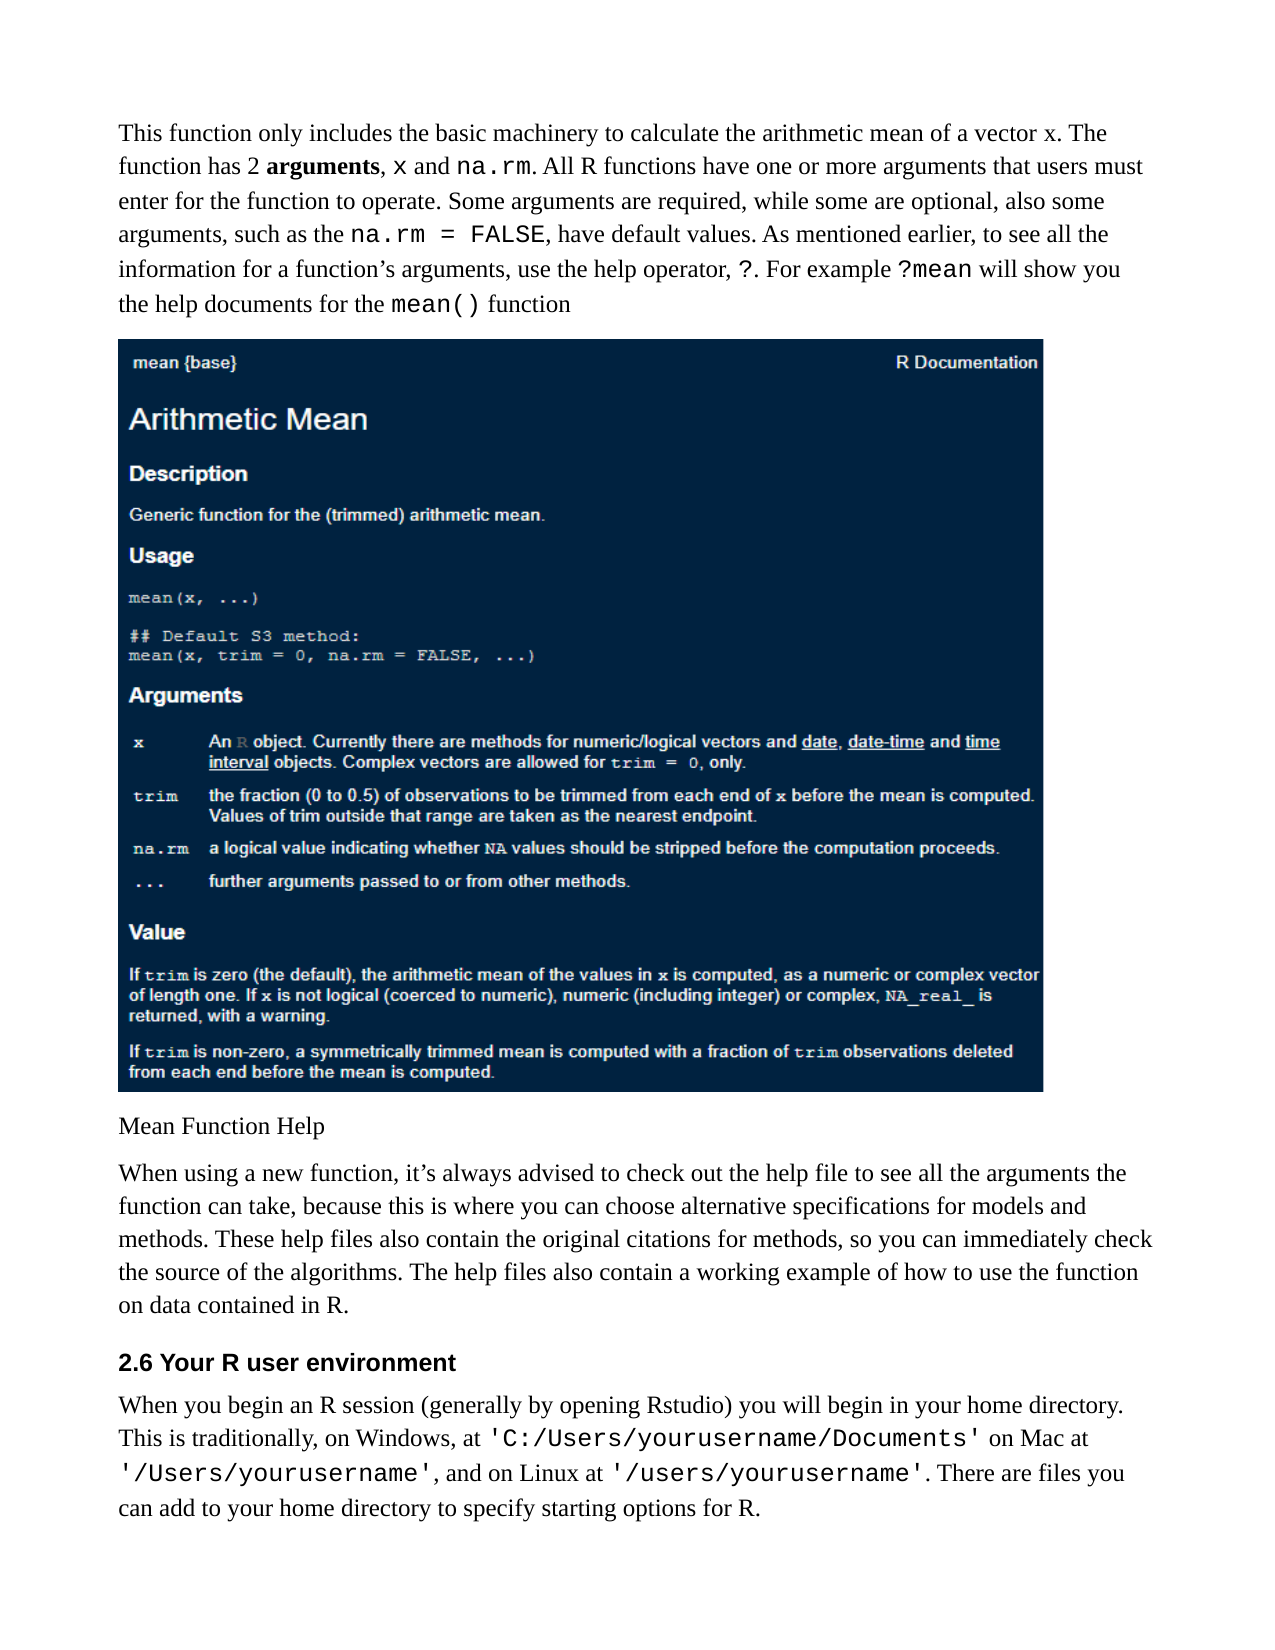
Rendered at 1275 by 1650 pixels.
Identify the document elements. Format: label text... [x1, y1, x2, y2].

text This function only includes the basic machinery to calculate the arithmetic mean of a vector x. The function has 2 arguments, x and na.rm. All R functions have one or more arguments that users must enter for the function to operate. Some arguments are required, while some are optional, also some arguments, such as the na.rm = FALSE, have default values. As mentioned earlier, to see all the information for a function’s arguments, use the help operator, ?. For example ?mean will show you the help documents for the mean() function [118, 118, 1157, 320]
text When you begin an R session (generally by opening Rstudio) you will begin in your home directory. This is traditionally, on Windows, at 'C:/Users/yourusername/Documents' on Mac at '/Users/yourusername', and on Linux at '/users/yourusername'. There are files you can add to your home directory to specify starting options for R. [118, 1390, 1157, 1522]
picture [118, 339, 1044, 1092]
subtitle 2.6 Your R user environment [118, 1348, 1157, 1377]
text When using a new function, it’s always advised to check out the help file to see all the arguments the function can take, because this is where you can choose alternative specifications for models and methods. These help files also contain the original citations for methods, so you can immediately check the source of the algorithms. The help files also contain a working example of how to use the function on data contained in R. [118, 1158, 1157, 1319]
text Mean Function Help [118, 1111, 1157, 1139]
